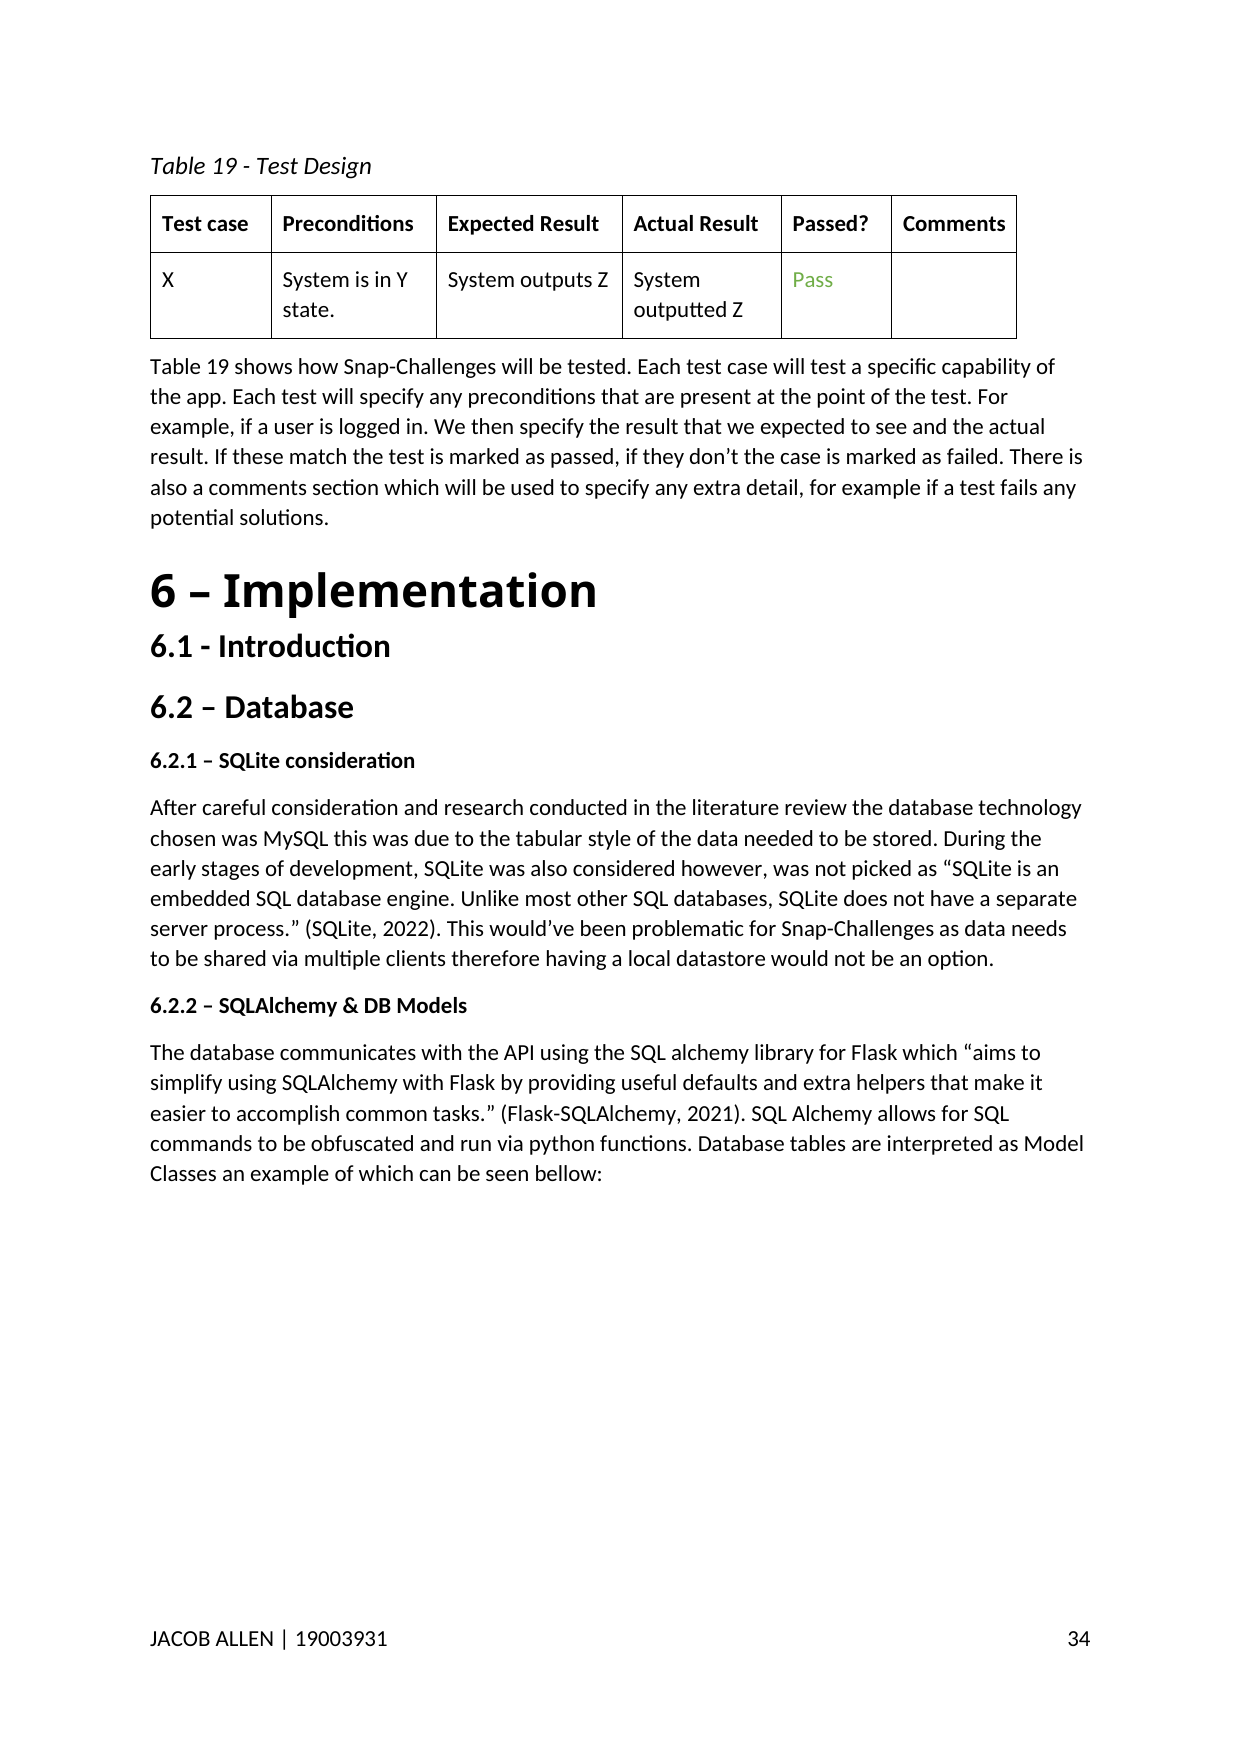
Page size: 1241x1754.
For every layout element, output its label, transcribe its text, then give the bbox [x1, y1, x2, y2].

table_cell System outputs Z [437, 253, 622, 338]
text 6.2 – Database [150, 686, 1090, 727]
table_cell System outputted Z [623, 253, 781, 338]
table_header Passed? [782, 196, 891, 252]
table_header Comments [892, 196, 1016, 252]
table_header Actual Result [623, 196, 781, 252]
subtitle 6 – Implementation [150, 558, 1090, 621]
table_header Test case [151, 196, 271, 252]
text 6.1 - Introduction [150, 625, 1090, 666]
text After careful consideration and research conducted in the literature review the database technology chosen was MySQL this was due to the tabular style of the data needed to be stored. During the early stages of development, SQLite was also considered however, was not picked as “SQLite is an embedded SQL database engine. Unlike most other SQL databases, SQLite does not have a separate server process.” (SQLite, 2022). This would’ve been problematic for Snap-Challenges as data needs to be shared via multiple clients therefore having a local datastore would not be an option. [150, 793, 1090, 973]
text The database communicates with the API using the SQL alchemy library for Flask which “aims to simplify using SQLAlchemy with Flask by providing useful defaults and extra helpers that make it easier to accomplish common tasks.” (Flask-SQLAlchemy, 2021). SQL Alchemy allows for SQL commands to be obfuscated and run via python functions. Database tables are interpreted as Model Classes an example of which can be seen bellow: [150, 1038, 1090, 1187]
text 6.2.2 – SQLAlchemy & DB Models [150, 991, 1090, 1019]
table_header Preconditions [272, 196, 436, 252]
table_header Expected Result [437, 196, 622, 252]
text 6.2.1 – SQLite consideration [150, 747, 1090, 775]
table_cell X [151, 253, 271, 338]
table_cell [892, 253, 1016, 338]
table_cell Pass [782, 253, 891, 338]
table_cell System is in Y state. [272, 253, 436, 338]
text Table 19 shows how Snap-Challenges will be tested. Each test case will test a specific capability of the app. Each test will specify any preconditions that are present at the point of the test. For example, if a user is logged in. We then specify the result that we expected to see and the actual result. If these match the test is marked as passed, if they don’t the case is marked as failed. There is also a comments section which will be used to specify any extra detail, for example if a test fails any potential solutions. [150, 352, 1090, 531]
